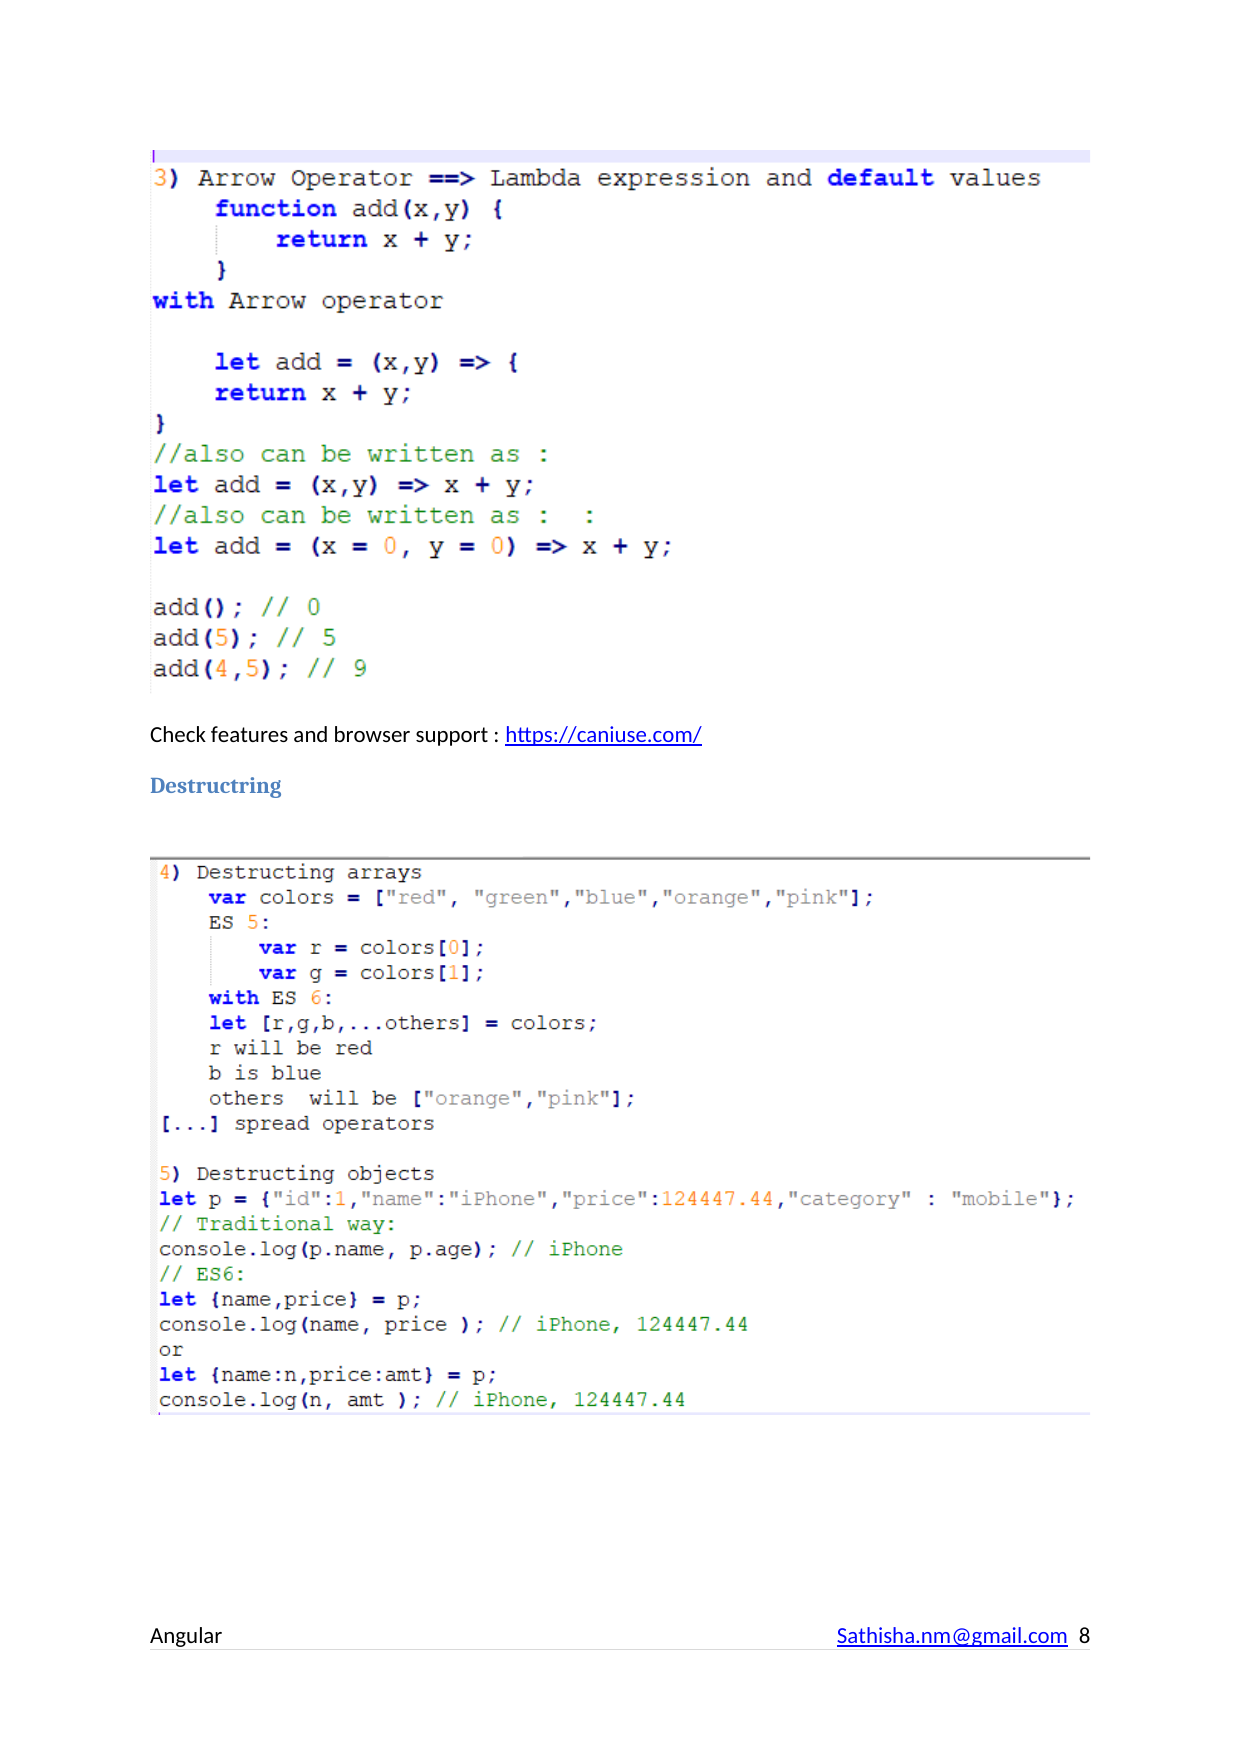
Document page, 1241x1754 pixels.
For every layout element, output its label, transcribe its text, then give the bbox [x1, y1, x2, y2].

text Check features and browser support : https://caniuse.com/ [150, 720, 1090, 748]
picture [150, 856, 1091, 1415]
picture [150, 150, 1091, 695]
subtitle Destructring [150, 773, 1090, 799]
